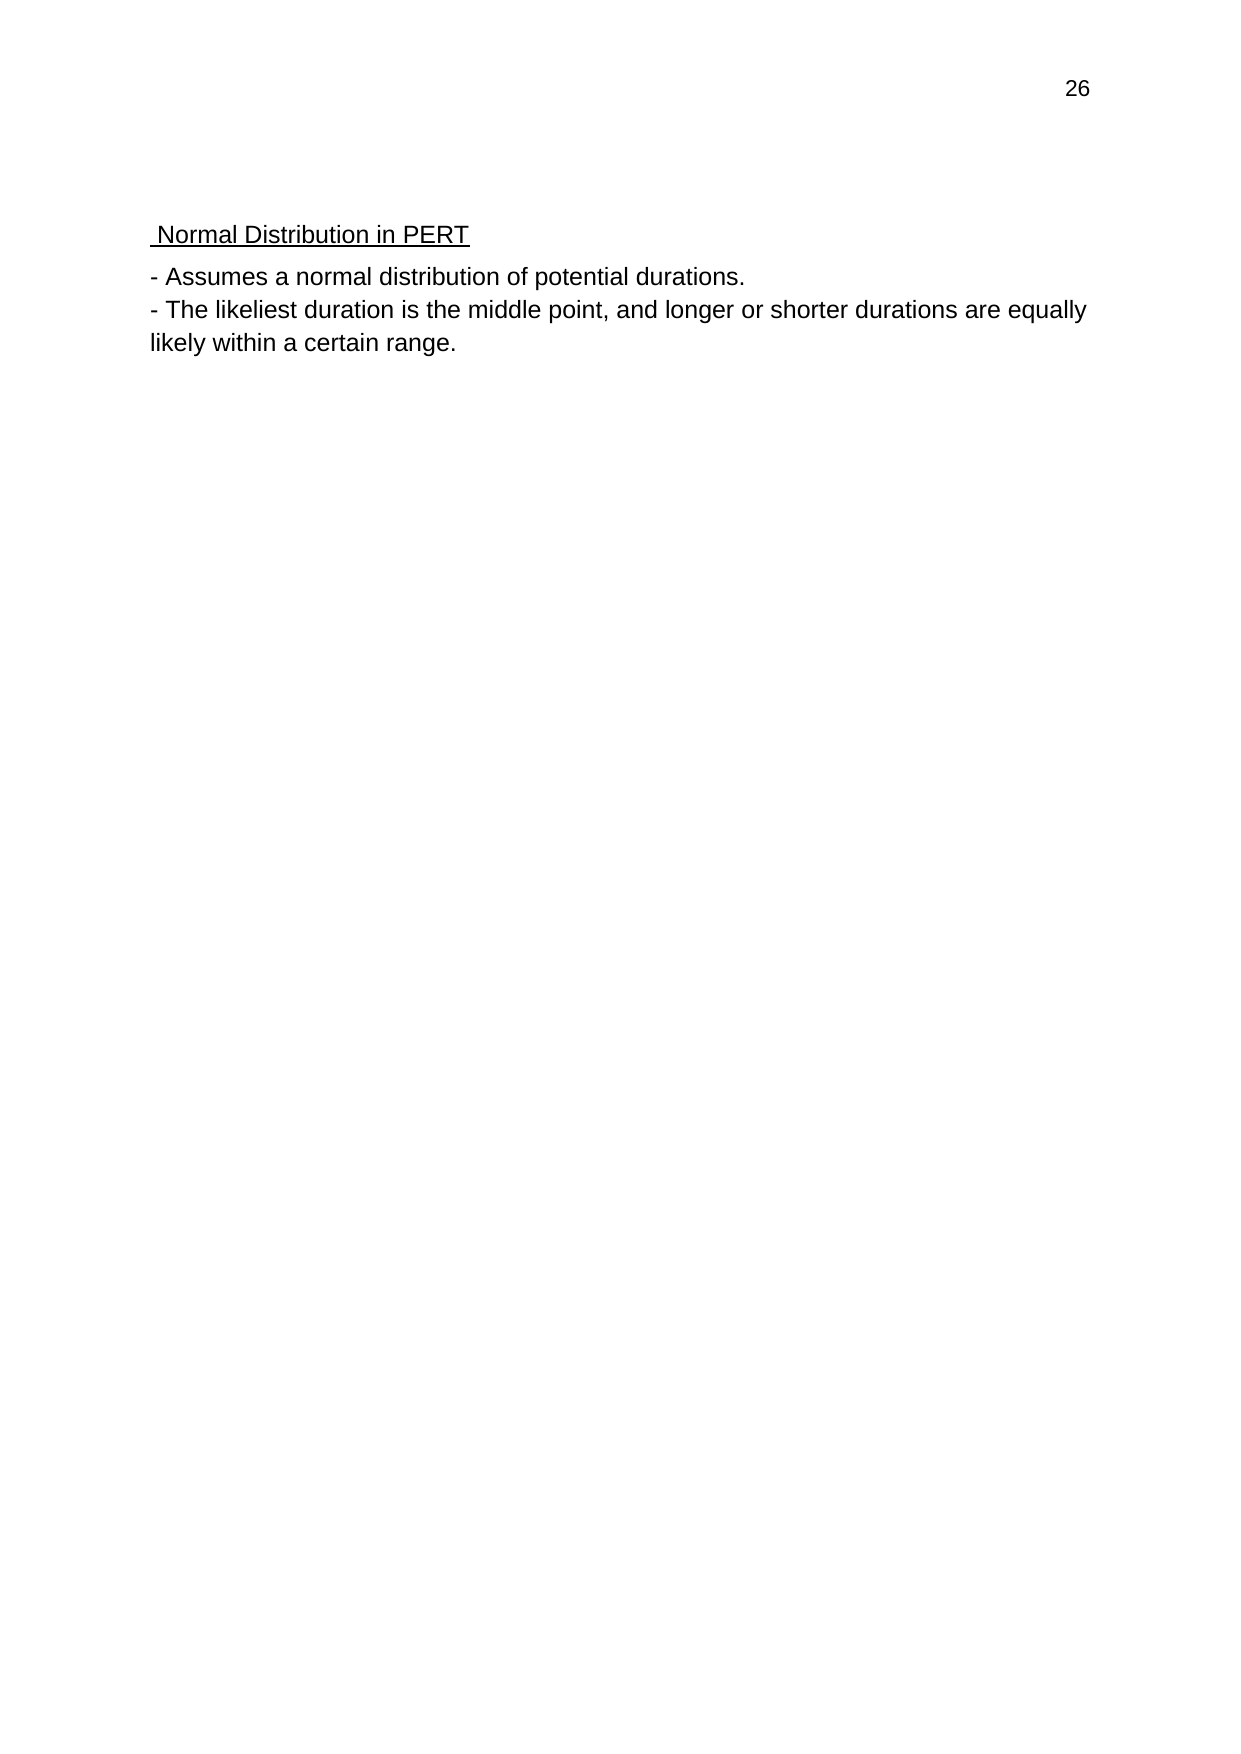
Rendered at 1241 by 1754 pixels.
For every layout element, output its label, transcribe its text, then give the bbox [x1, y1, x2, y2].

subtitle Normal Distribution in PERT [150, 221, 1090, 249]
text - The likeliest duration is the middle point, and longer or shorter durations are equally likely within a certain range. [150, 295, 1090, 357]
text - Assumes a normal distribution of potential durations. [150, 262, 1090, 291]
